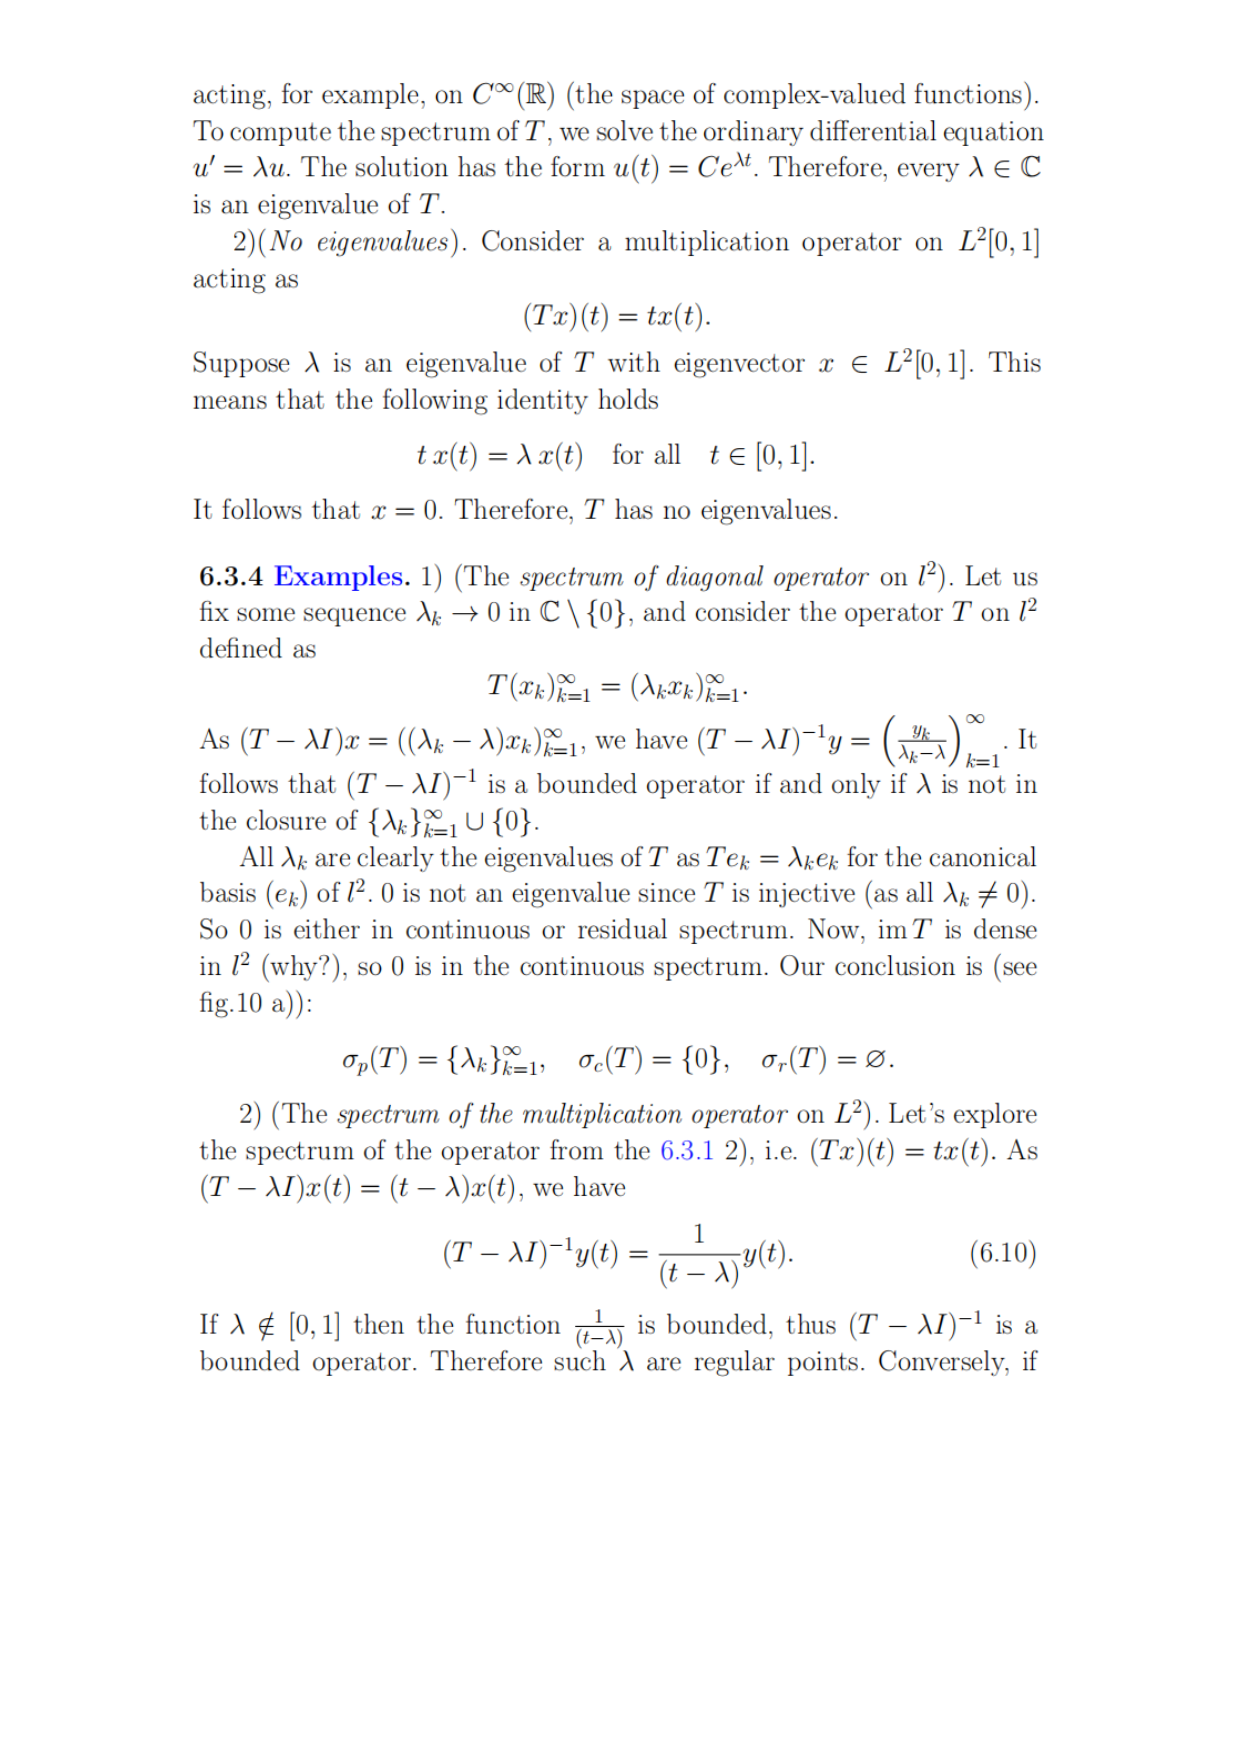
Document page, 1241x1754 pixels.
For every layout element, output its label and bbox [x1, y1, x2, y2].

picture [187, 64, 1053, 529]
picture [187, 552, 1053, 1377]
